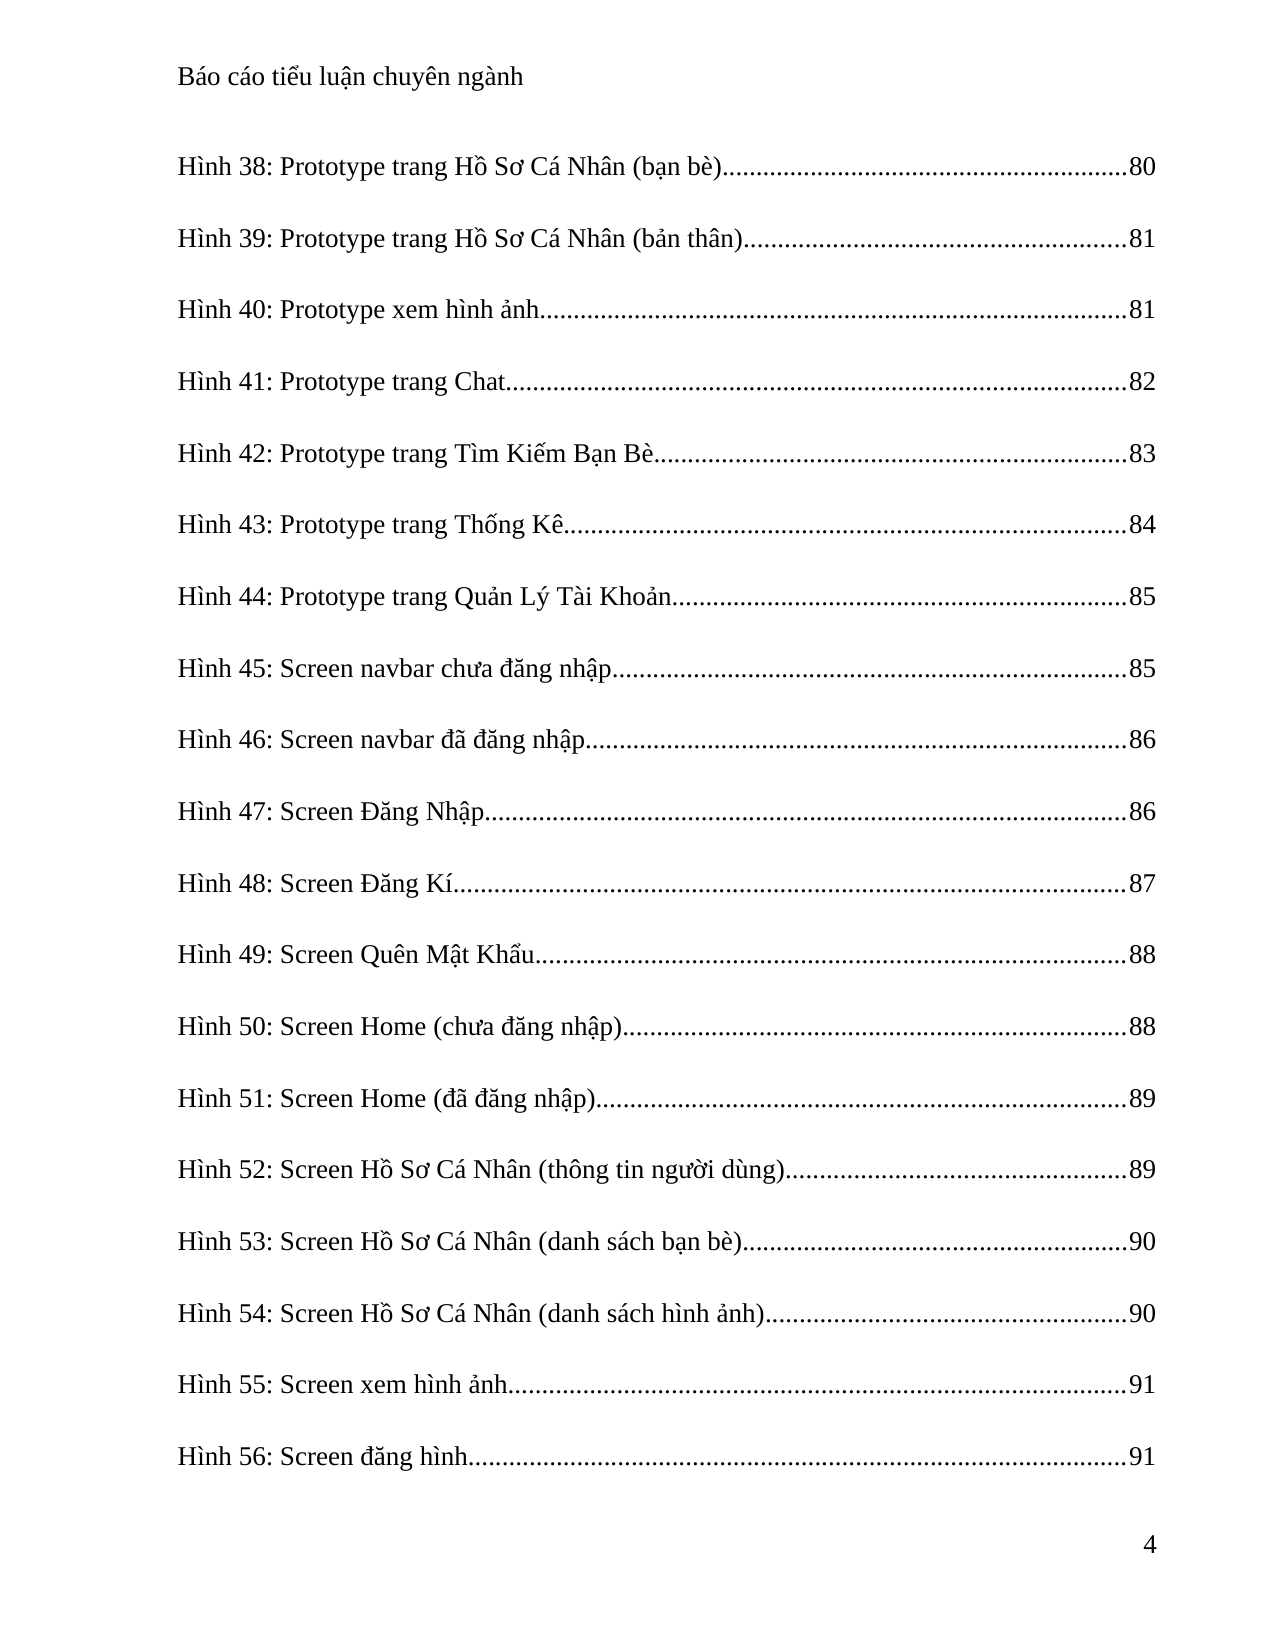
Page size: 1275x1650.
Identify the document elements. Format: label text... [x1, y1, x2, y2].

text Hình 49: Screen Quên Mật Khẩu 88 [177, 938, 1156, 969]
text Hình 45: Screen navbar chưa đăng nhập 85 [177, 652, 1156, 683]
text Hình 43: Prototype trang Thống Kê 84 [177, 508, 1156, 539]
text Hình 38: Prototype trang Hồ Sơ Cá Nhân (bạn bè) 80 [177, 150, 1156, 181]
text Hình 53: Screen Hồ Sơ Cá Nhân (danh sách bạn bè) 90 [177, 1225, 1156, 1256]
text Hình 40: Prototype xem hình ảnh 81 [177, 293, 1156, 324]
text Hình 46: Screen navbar đã đăng nhập 86 [177, 723, 1156, 754]
text Hình 48: Screen Đăng Kí 87 [177, 867, 1156, 898]
text Hình 39: Prototype trang Hồ Sơ Cá Nhân (bản thân) 81 [177, 222, 1156, 253]
text Hình 50: Screen Home (chưa đăng nhập) 88 [177, 1010, 1156, 1041]
text Hình 52: Screen Hồ Sơ Cá Nhân (thông tin người dùng) 89 [177, 1153, 1156, 1184]
text Hình 47: Screen Đăng Nhập 86 [177, 795, 1156, 826]
text Hình 55: Screen xem hình ảnh 91 [177, 1368, 1156, 1399]
text Hình 41: Prototype trang Chat 82 [177, 365, 1156, 396]
text Hình 42: Prototype trang Tìm Kiếm Bạn Bè 83 [177, 437, 1156, 468]
text Hình 54: Screen Hồ Sơ Cá Nhân (danh sách hình ảnh) 90 [177, 1297, 1156, 1328]
text Hình 56: Screen đăng hình 91 [177, 1440, 1156, 1471]
text Hình 51: Screen Home (đã đăng nhập) 89 [177, 1082, 1156, 1113]
text Hình 44: Prototype trang Quản Lý Tài Khoản 85 [177, 580, 1156, 611]
